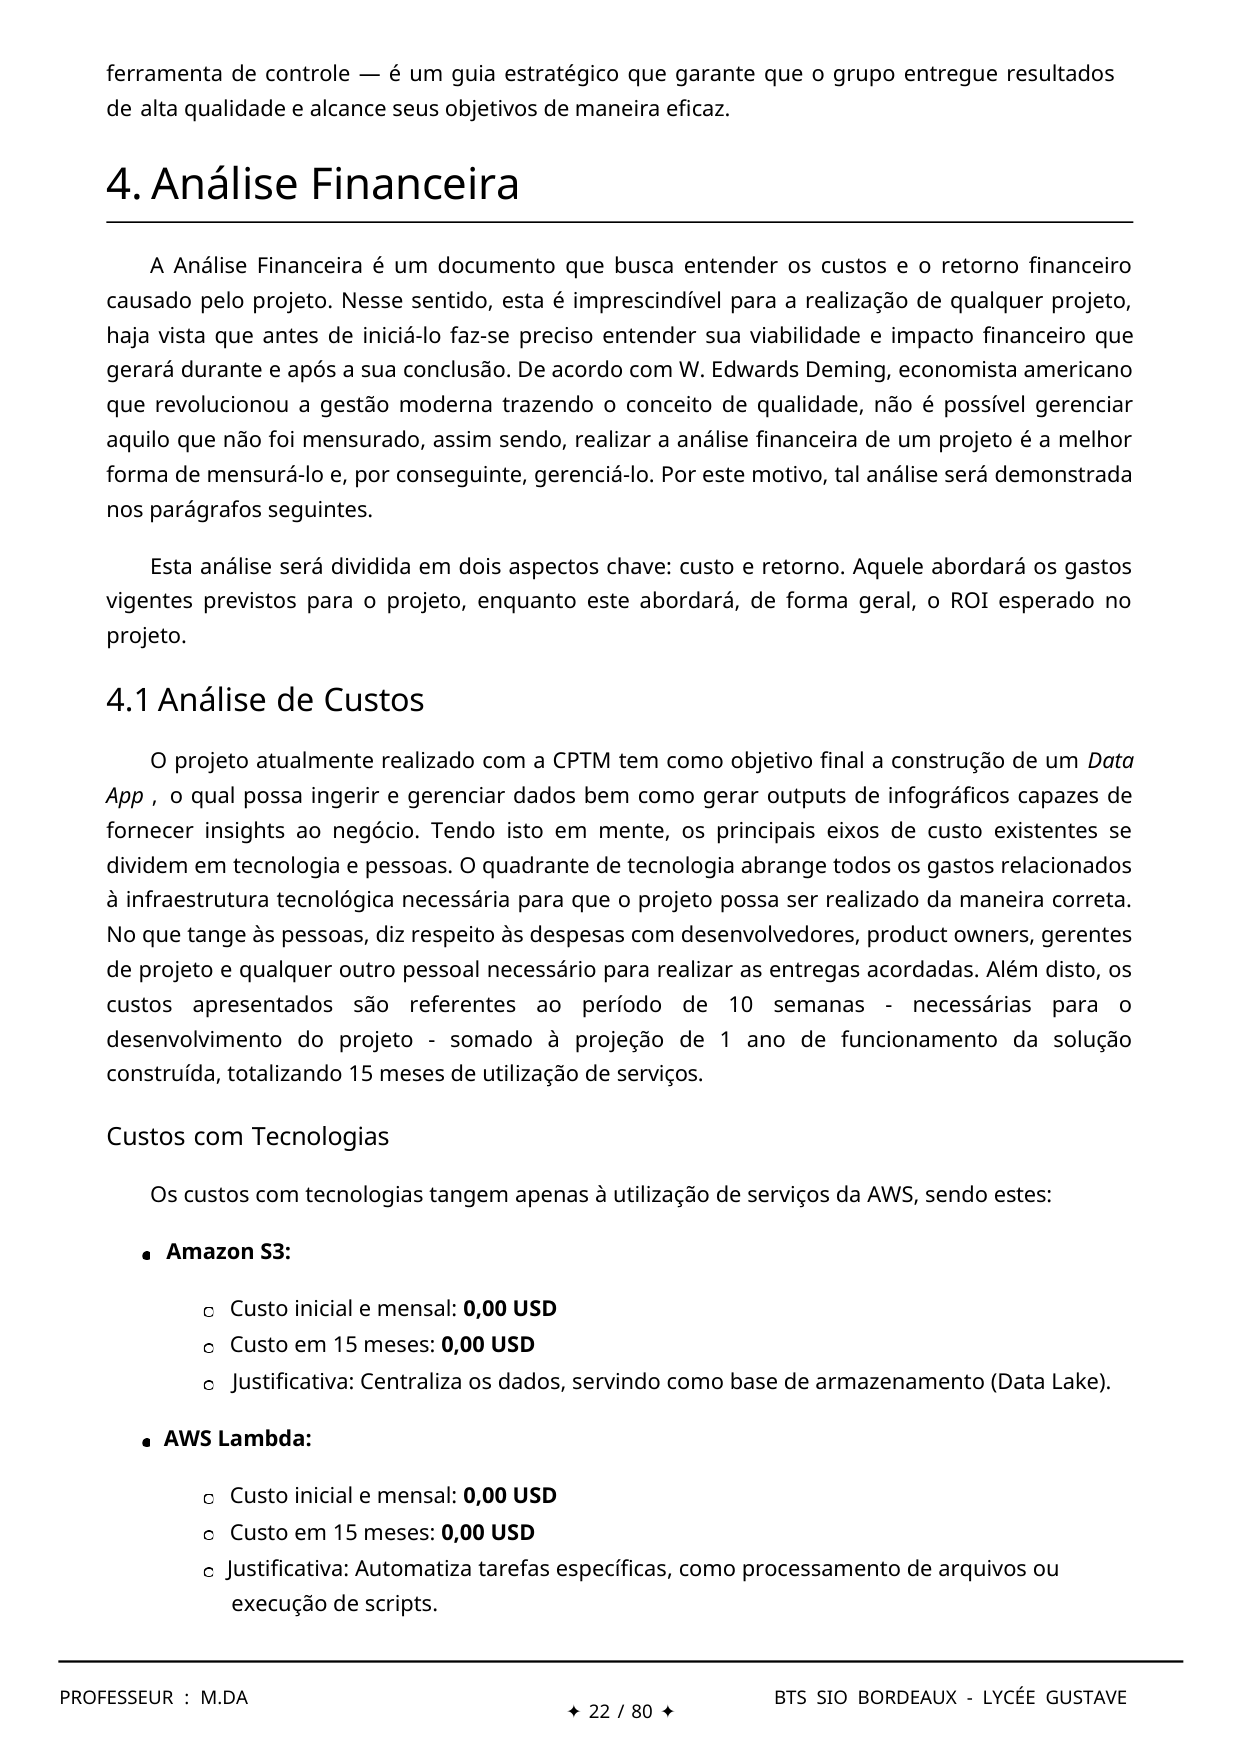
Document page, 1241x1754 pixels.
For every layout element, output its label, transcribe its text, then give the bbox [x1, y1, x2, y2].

subtitle Análise Financeira [106, 152, 1137, 212]
text Custo inicial e mensal: 0,00 USD [204, 1480, 1137, 1511]
picture [142, 1251, 150, 1260]
text O projeto atualmente realizado com a CPTM tem como objetivo final a construção de um Data App , o qual possa ingerir e gerenciar dados bem como gerar outputs de infográficos capazes de fornecer insights ao negócio. Tendo isto em mente, os principais eixos de custo existentes se dividem em tecnologia e pessoas. O quadrante de tecnologia abrange todos os gastos relacionados à infraestrutura tecnológica necessária para que o projeto possa ser realizado da maneira correta. No que tange às pessoas, diz respeito às despesas com desenvolvedores, product owners, gerentes de projeto e qualquer outro pessoal necessário para realizar as entregas acordadas. Além disto, os custos apresentados são referentes ao período de 10 semanas - necessárias para o desenvolvimento do projeto - somado à projeção de 1 ano de funcionamento da solução construída, totalizando 15 meses de utilização de serviços. [106, 745, 1134, 1088]
picture [203, 1380, 214, 1390]
subtitle Análise de Custos [106, 677, 1137, 721]
picture [203, 1494, 214, 1504]
picture [203, 1307, 214, 1317]
subtitle Amazon S3: [142, 1236, 1137, 1266]
text Esta análise será dividida em dois aspectos chave: custo e retorno. Aquele abordará os gastos vigentes previstos para o projeto, enquanto este abordará, de forma geral, o ROI esperado no projeto. [106, 551, 1134, 650]
picture [203, 1530, 214, 1540]
text Custo em 15 meses: 0,00 USD [204, 1329, 1137, 1361]
picture [203, 1343, 214, 1353]
text Justificativa: Automatiza tarefas específicas, como processamento de arquivos ou execução de scripts. [204, 1553, 1112, 1618]
subtitle Custos com Tecnologias [106, 1118, 1137, 1153]
text Justificativa: Centraliza os dados, servindo como base de armazenamento (Data Lake). [204, 1366, 1137, 1396]
subtitle AWS Lambda: [142, 1423, 1137, 1453]
text A Análise Financeira é um documento que busca entender os custos e o retorno financeiro causado pelo projeto. Nesse sentido, esta é imprescindível para a realização de qualquer projeto, haja vista que antes de iniciá-lo faz-se preciso entender sua viabilidade e impacto financeiro que gerará durante e após a sua conclusão. De acordo com W. Edwards Deming, economista americano que revolucionou a gestão moderna trazendo o conceito de qualidade, não é possível gerenciar aquilo que não foi mensurado, assim sendo, realizar a análise financeira de um projeto é a melhor forma de mensurá-lo e, por conseguinte, gerenciá-lo. Por este motivo, tal análise será demonstrada nos parágrafos seguintes. [106, 250, 1134, 523]
text ferramenta de controle — é um guia estratégico que garante que o grupo entregue resultados de alta qualidade e alcance seus objetivos de maneira eficaz. [106, 58, 1137, 122]
text Custo inicial e mensal: 0,00 USD [204, 1293, 1137, 1324]
text Os custos com tecnologias tangem apenas à utilização de serviços da AWS, sendo estes: [150, 1179, 1137, 1209]
text Custo em 15 meses: 0,00 USD [204, 1517, 1137, 1548]
picture [142, 1438, 150, 1447]
picture [203, 1567, 214, 1577]
